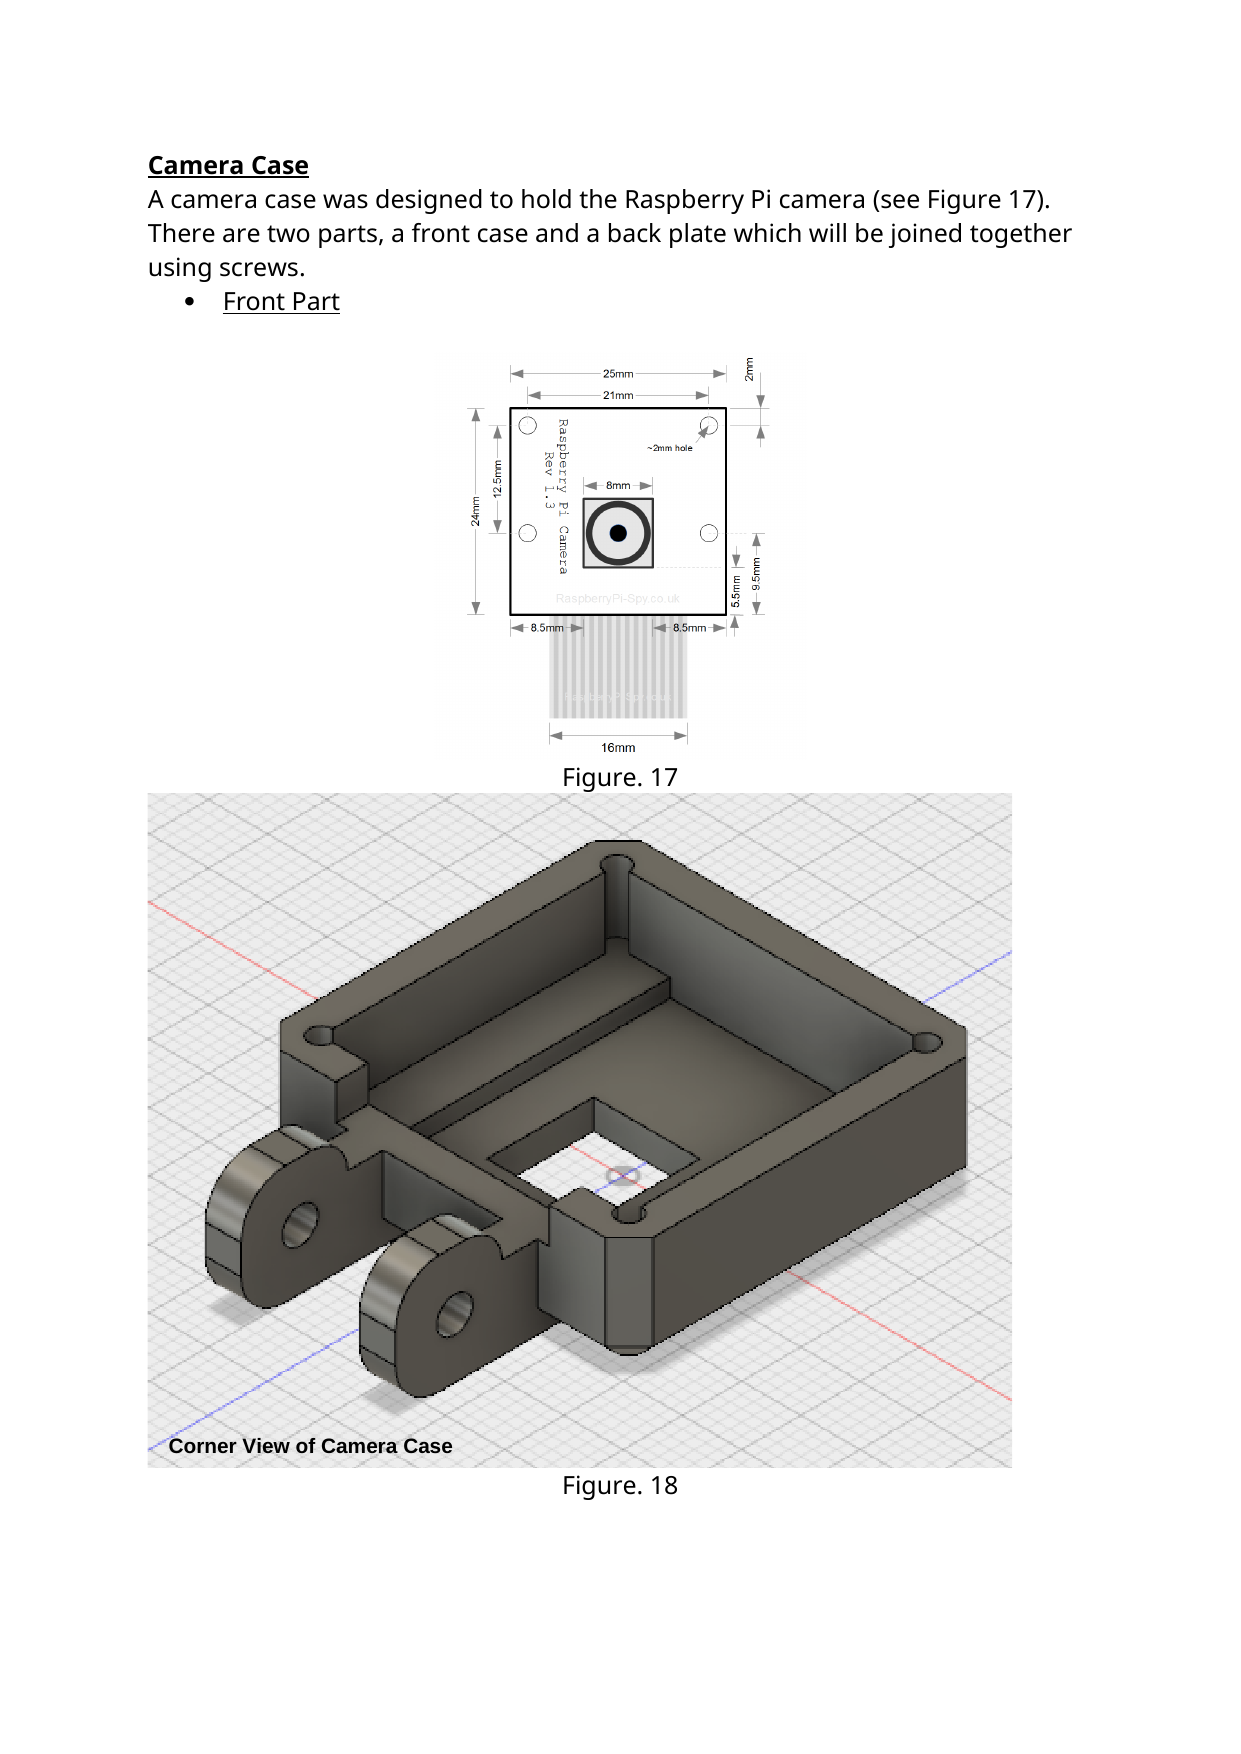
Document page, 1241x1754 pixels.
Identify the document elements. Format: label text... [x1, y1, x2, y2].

text Camera Case [148, 148, 1093, 182]
text Figure. 18 [148, 1467, 1093, 1501]
picture [433, 352, 807, 760]
text Figure. 17 [148, 759, 1093, 793]
text A camera case was designed to hold the Raspberry Pi camera (see Figure 17). There are two parts, a front case and a back plate which will be joined together using screws. [148, 182, 1093, 284]
list Front Part [185, 284, 1093, 318]
picture [147, 793, 1013, 1468]
